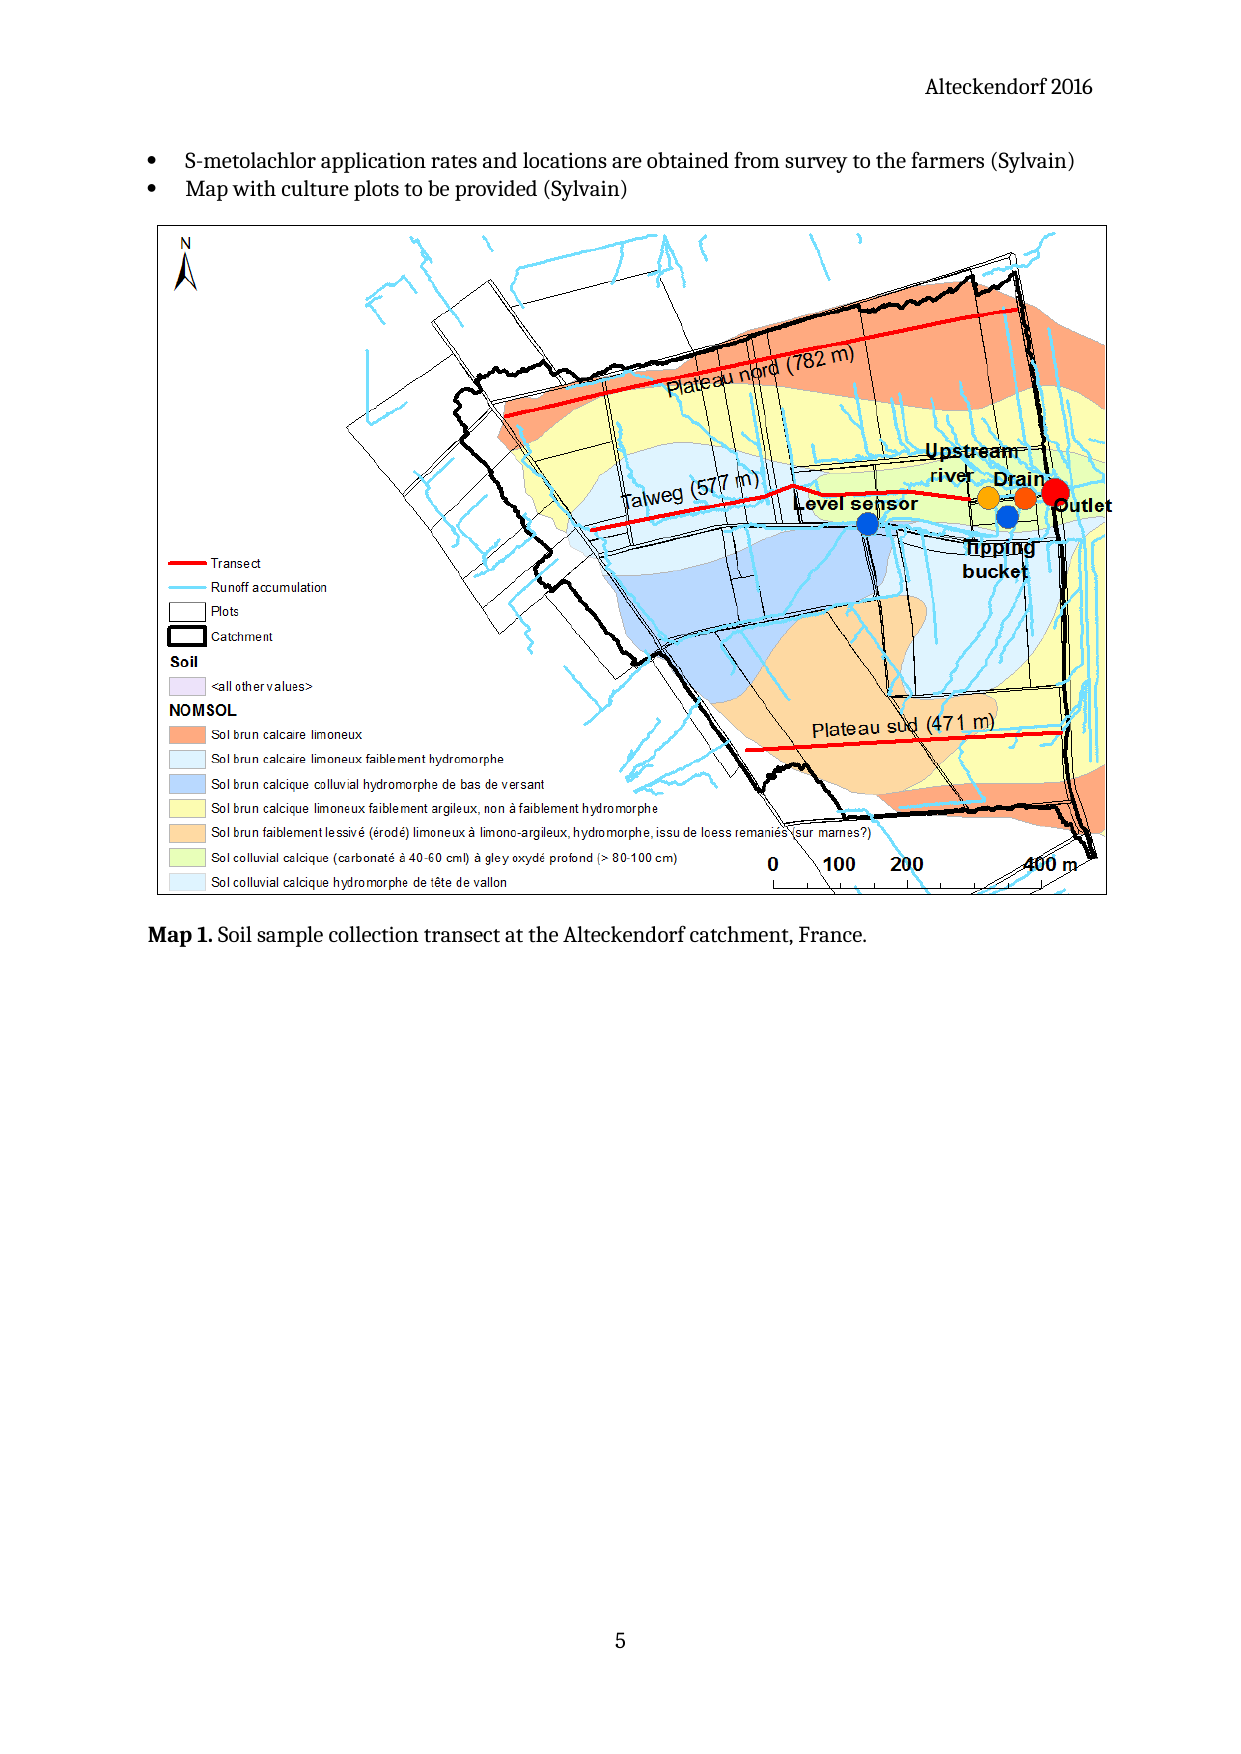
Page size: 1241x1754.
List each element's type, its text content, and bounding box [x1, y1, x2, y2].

picture [147, 221, 1122, 903]
text Map 1. Soil sample collection transect at the Alteckendorf catchment, France. [148, 922, 1093, 948]
list Map with culture plots to be provided (Sylvain) [148, 176, 1093, 202]
list S-metolachlor application rates and locations are obtained from survey to the farmers (Sylvain) [148, 148, 1093, 174]
